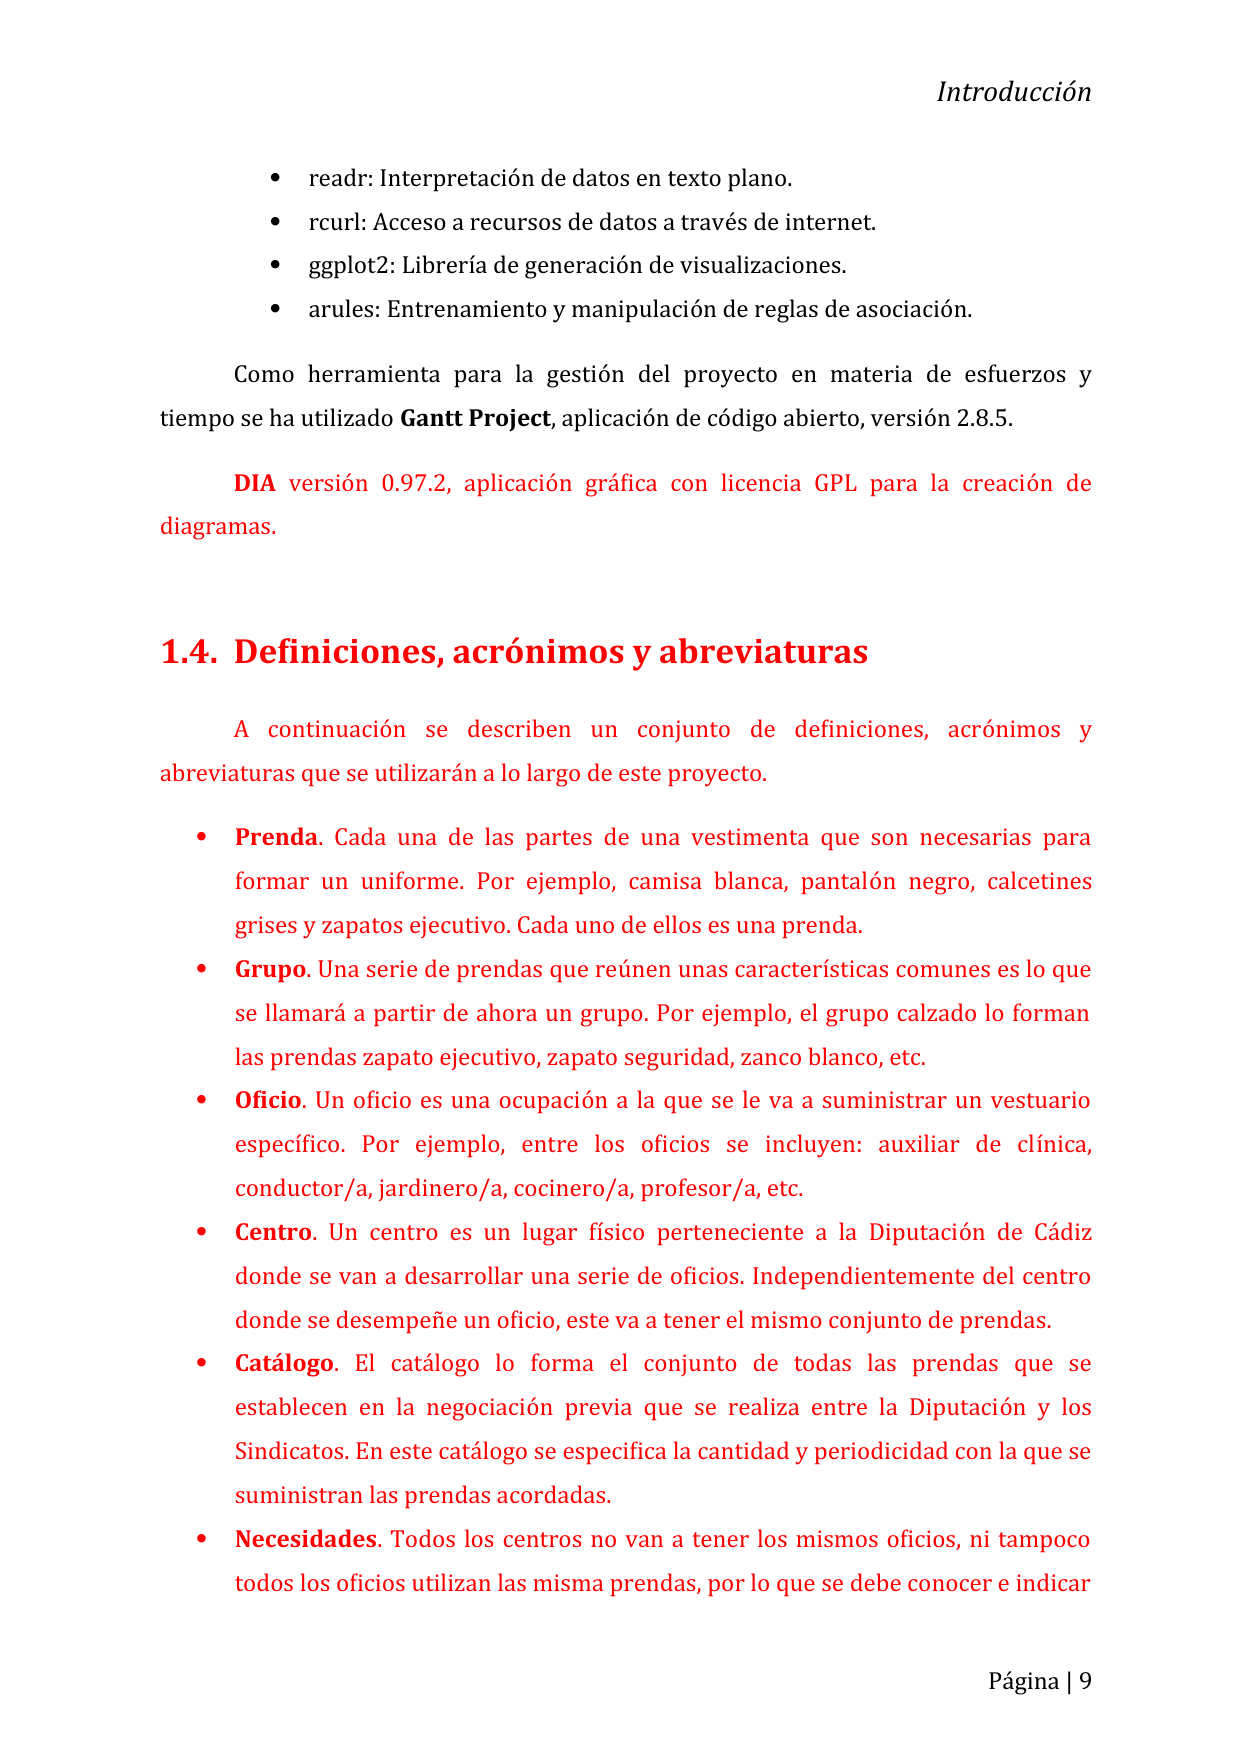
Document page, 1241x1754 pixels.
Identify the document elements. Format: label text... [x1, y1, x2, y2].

list Oficio. Un oficio es una ocupación a la que se le va a suministrar un vestuario específico. Por ejemplo, entre los oficios se incluyen: auxiliar de clínica, conductor/a, jardinero/a, cocinero/a, profesor/a, etc. [197, 1085, 1092, 1202]
list arules: Entrenamiento y manipulación de reglas de asociación. [271, 294, 1092, 323]
text A continuación se describen un conjunto de definiciones, acrónimos y abreviaturas que se utilizarán a lo largo de este proyecto. [159, 713, 1092, 786]
list Catálogo. El catálogo lo forma el conjunto de todas las prendas que se establecen en la negociación previa que se realiza entre la Diputación y los Sindicatos. En este catálogo se especifica la cantidad y periodicidad con la que se suministran las prendas acordadas. [197, 1348, 1092, 1509]
list Prenda. Cada una de las partes de una vestimenta que son necesarias para formar un uniforme. Por ejemplo, camisa blanca, pantalón negro, calcetines grises y zapatos ejecutivo. Cada uno de ellos es una prenda. [197, 822, 1092, 939]
list readr: Interpretación de datos en texto plano. [271, 162, 1092, 192]
text Como herramienta para la gestión del proyecto en materia de esfuerzos y tiempo se ha utilizado Gantt Project, aplicación de código abierto, versión 2.8.5. [159, 359, 1092, 432]
text DIA versión 0.97.2, aplicación gráfica con licencia GPL para la creación de diagramas. [159, 467, 1092, 540]
list Grupo. Una serie de prendas que reúnen unas características comunes es lo que se llamará a partir de ahora un grupo. Por ejemplo, el grupo calzado lo forman las prendas zapato ejecutivo, zapato seguridad, zanco blanco, etc. [197, 953, 1092, 1070]
list rcurl: Acceso a recursos de datos a través de internet. [271, 206, 1092, 236]
list Centro. Un centro es un lugar físico perteneciente a la Diputación de Cádiz donde se van a desarrollar una serie de oficios. Independientemente del centro donde se desempeñe un oficio, este va a tener el mismo conjunto de prendas. [197, 1217, 1092, 1333]
list ggplot2: Librería de generación de visualizaciones. [271, 250, 1092, 279]
text Definiciones, acrónimos y abreviaturas [159, 630, 1092, 672]
